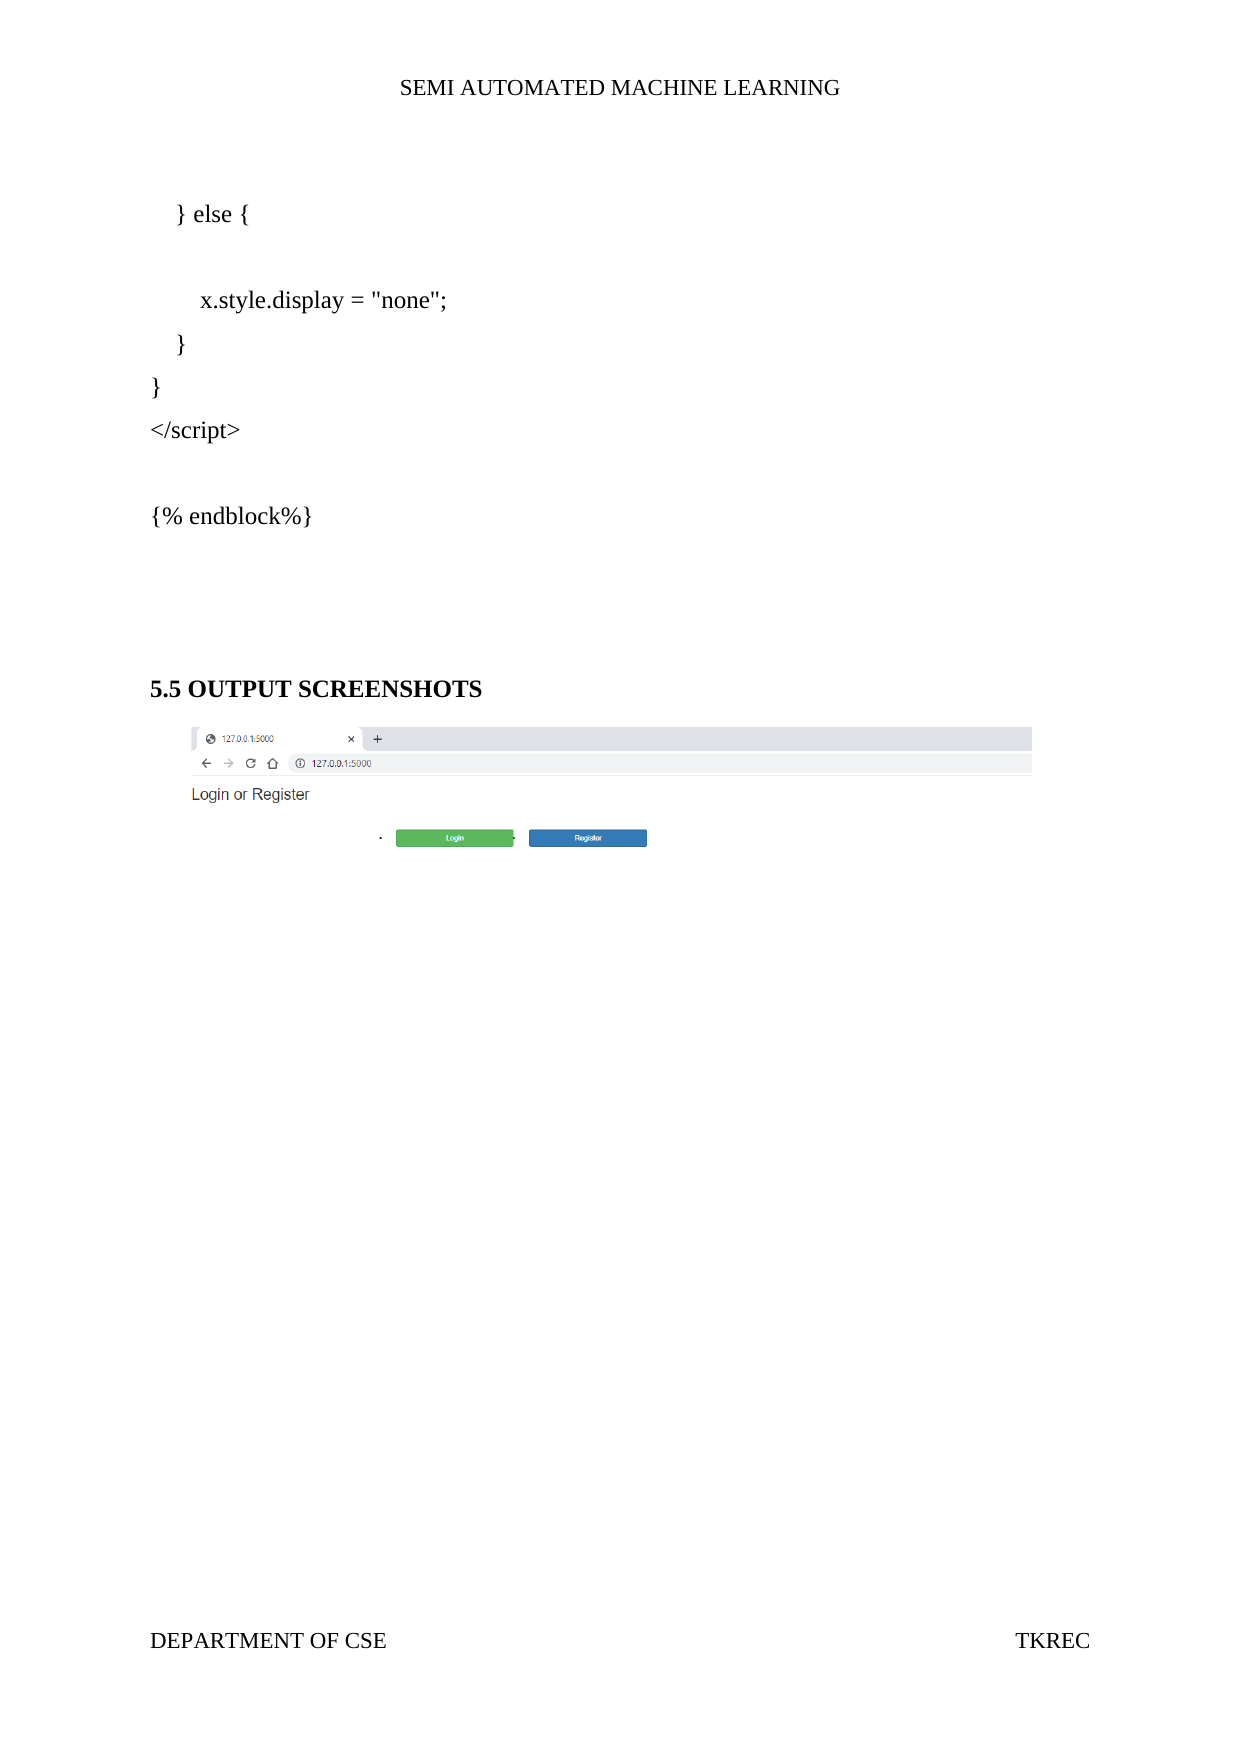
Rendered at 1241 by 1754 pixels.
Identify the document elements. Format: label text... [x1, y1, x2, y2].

text </script> [150, 415, 1090, 444]
text } [150, 372, 1090, 401]
text 5.5 OUTPUT SCREENSHOTS [150, 674, 1090, 702]
text } [150, 329, 1090, 357]
picture [191, 727, 1032, 1002]
text } else { [150, 199, 1090, 228]
text {% endblock%} [150, 501, 1090, 530]
text x.style.display = "none"; [150, 286, 1090, 314]
